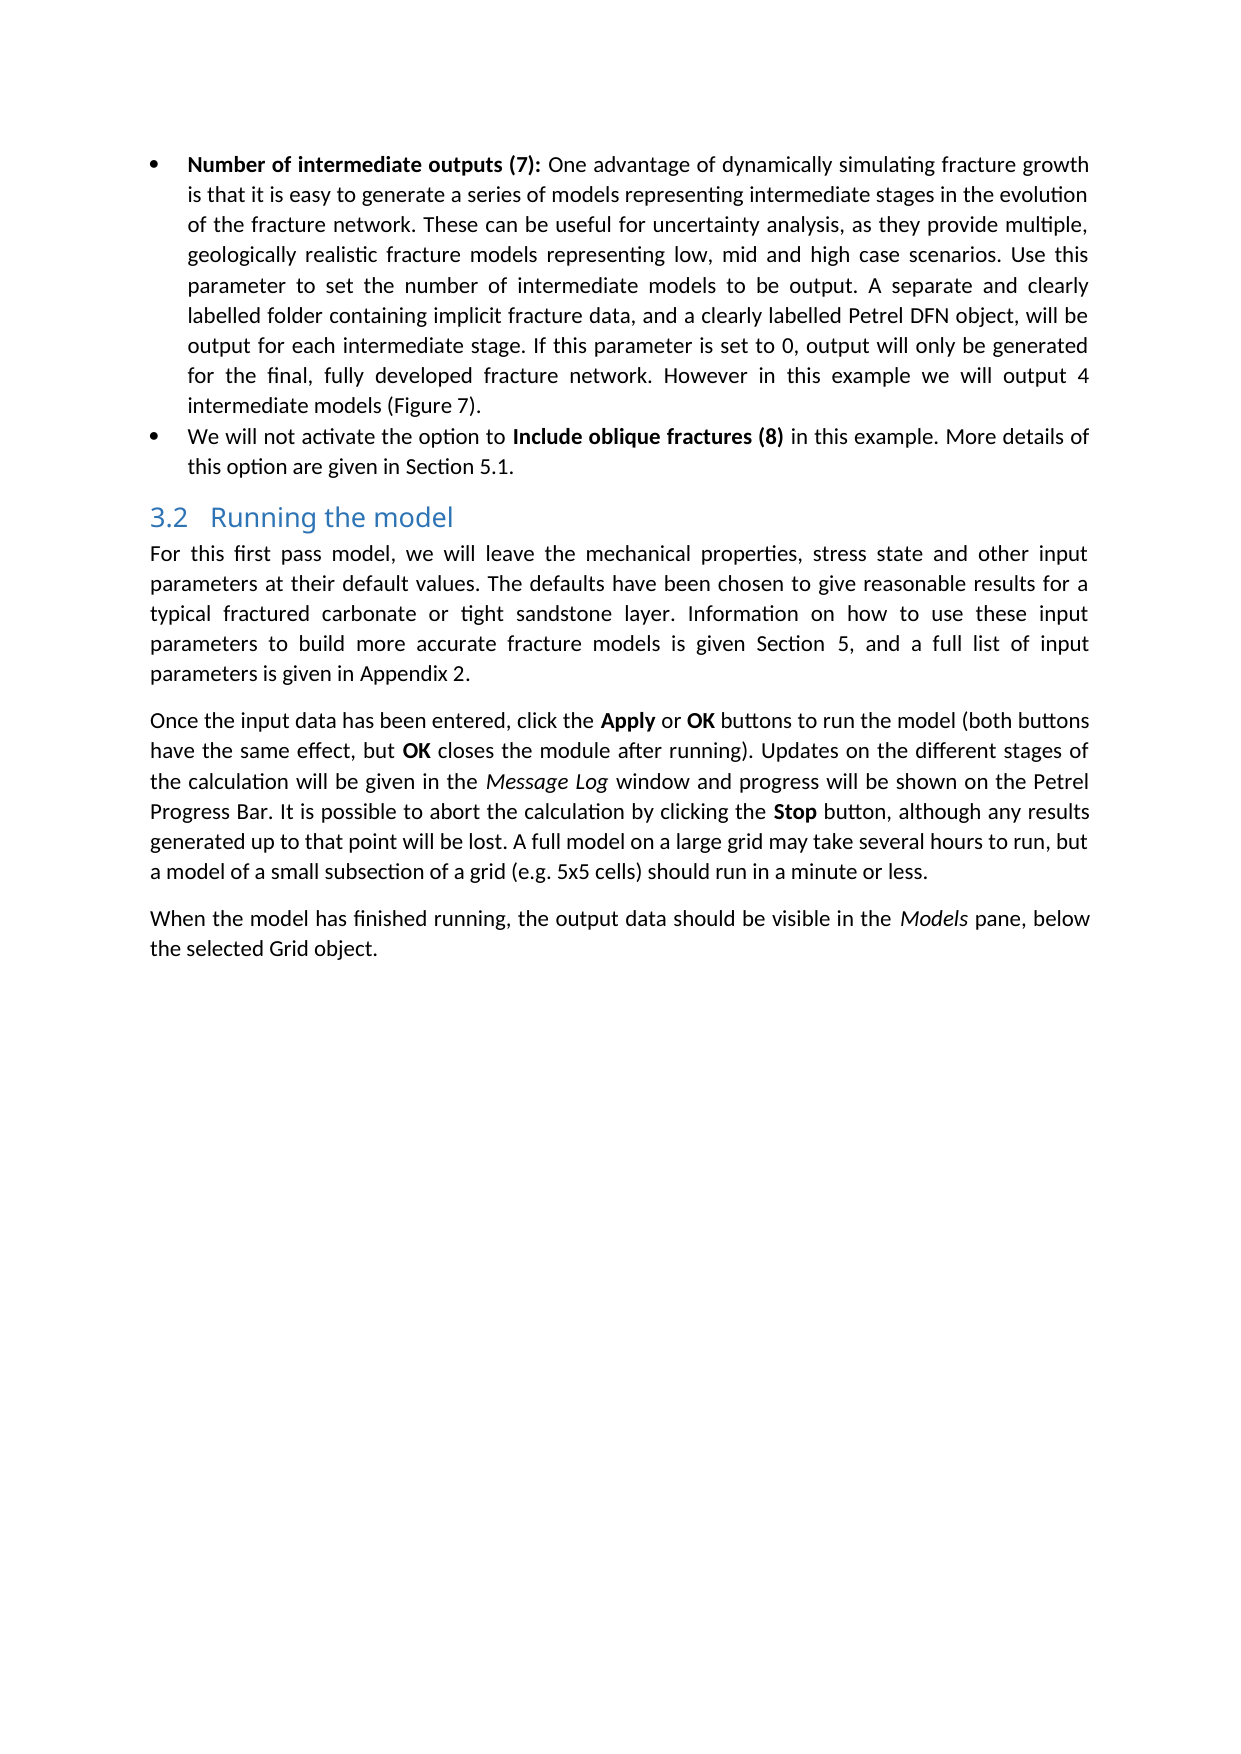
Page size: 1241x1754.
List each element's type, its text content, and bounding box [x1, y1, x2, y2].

text When the model has finished running, the output data should be visible in the Models pane, below the selected Grid object. [150, 904, 1090, 963]
list We will not activate the option to Include oblique fractures (8) in this example. More details of this option are given in Section 5.1. [150, 422, 1090, 480]
text For this first pass model, we will leave the mechanical properties, stress state and other input parameters at their default values. The defaults have been chosen to give reasonable results for a typical fractured carbonate or tight sandstone layer. Information on how to use these input parameters to build more accurate fracture models is given Section 5, and a full list of input parameters is given in Appendix 2. [150, 539, 1090, 688]
subtitle Running the model [150, 499, 1090, 536]
list Number of intermediate outputs (7): One advantage of dynamically simulating fracture growth is that it is easy to generate a series of models representing intermediate stages in the evolution of the fracture network. These can be useful for uncertainty analysis, as they provide multiple, geologically realistic fracture models representing low, mid and high case scenarios. Use this parameter to set the number of intermediate models to be output. A separate and clearly labelled folder containing implicit fracture data, and a clearly labelled Petrel DFN object, will be output for each intermediate stage. If this parameter is set to 0, output will only be generated for the final, fully developed fracture network. However in this example we will output 4 intermediate models (Figure 7). [150, 150, 1090, 420]
text Once the input data has been entered, click the Apply or OK buttons to run the model (both buttons have the same effect, but OK closes the module after running). Updates on the different stages of the calculation will be given in the Message Log window and progress will be shown on the Petrel Progress Bar. It is possible to abort the calculation by clicking the Stop button, although any results generated up to that point will be lost. A full model on a large grid may take several hours to run, but a model of a small subsection of a grid (e.g. 5x5 cells) should run in a minute or less. [150, 706, 1090, 886]
